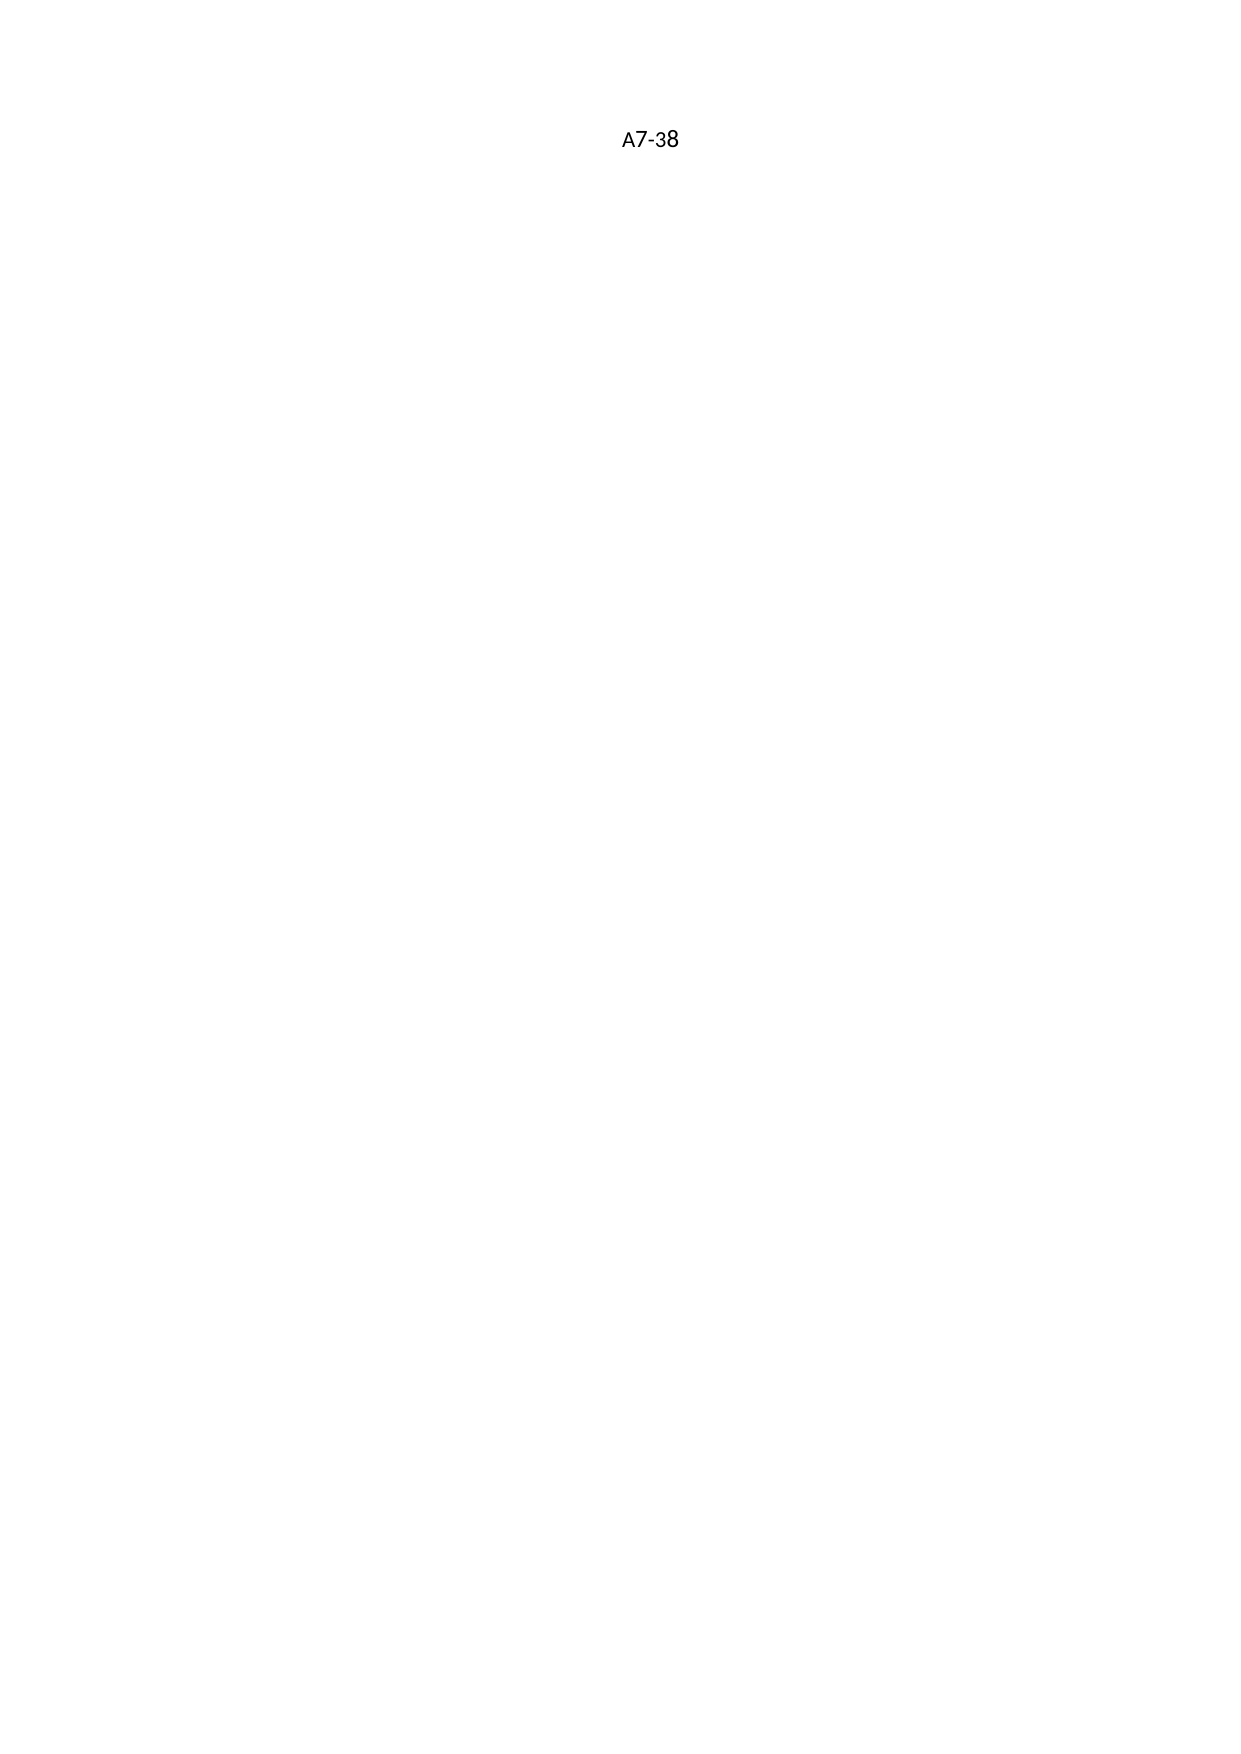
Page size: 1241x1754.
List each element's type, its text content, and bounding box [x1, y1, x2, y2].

text A7-38 [237, 123, 1063, 153]
